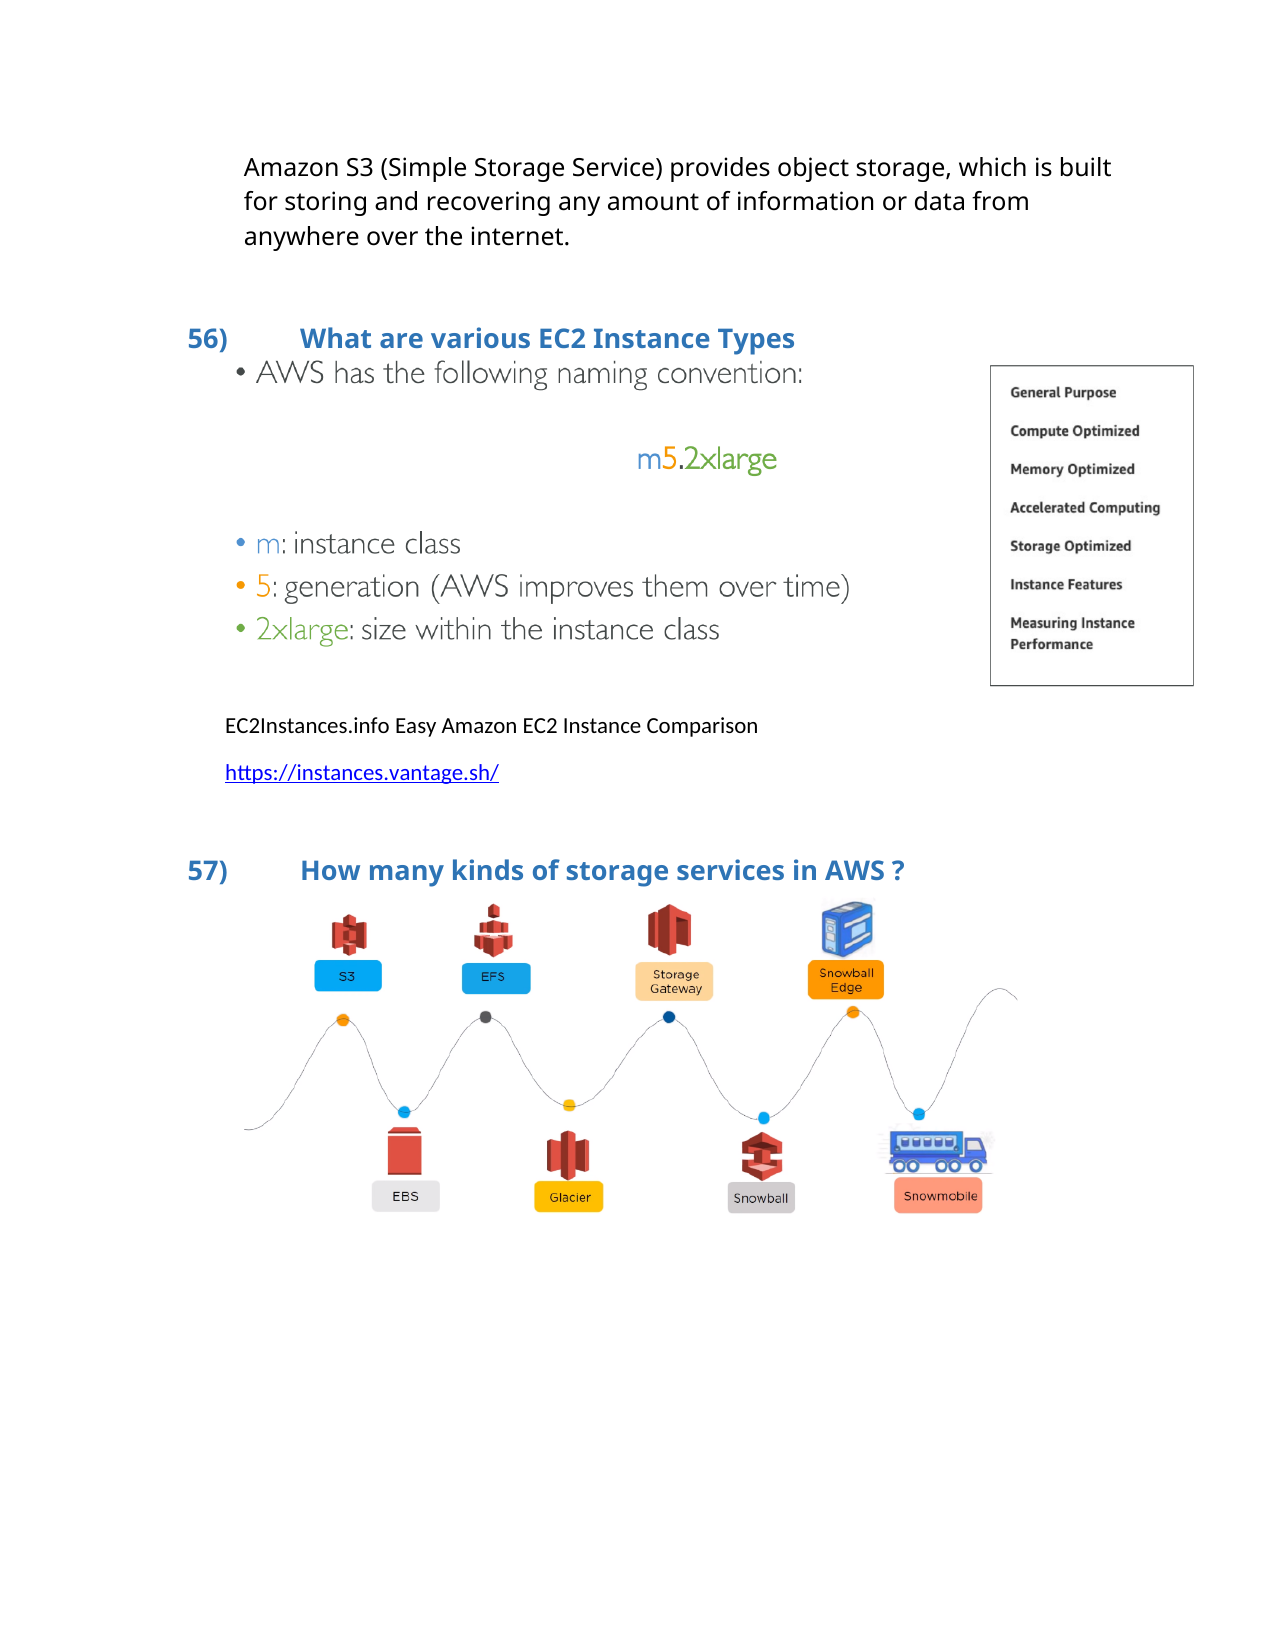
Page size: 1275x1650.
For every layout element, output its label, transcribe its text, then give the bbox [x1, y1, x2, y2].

text EC2Instances.info Easy Amazon EC2 Instance Comparison [225, 711, 1125, 739]
subtitle What are various EC2 Instance Types [187, 319, 1125, 356]
picture [225, 359, 1200, 692]
text https://instances.vantage.sh/ [225, 758, 1125, 786]
subtitle How many kinds of storage services in AWS ? [187, 852, 1125, 888]
picture [243, 891, 1018, 1225]
text Amazon S3 (Simple Storage Service) provides object storage, which is built for storing and recovering any amount of information or data from anywhere over the internet. [244, 150, 1125, 252]
